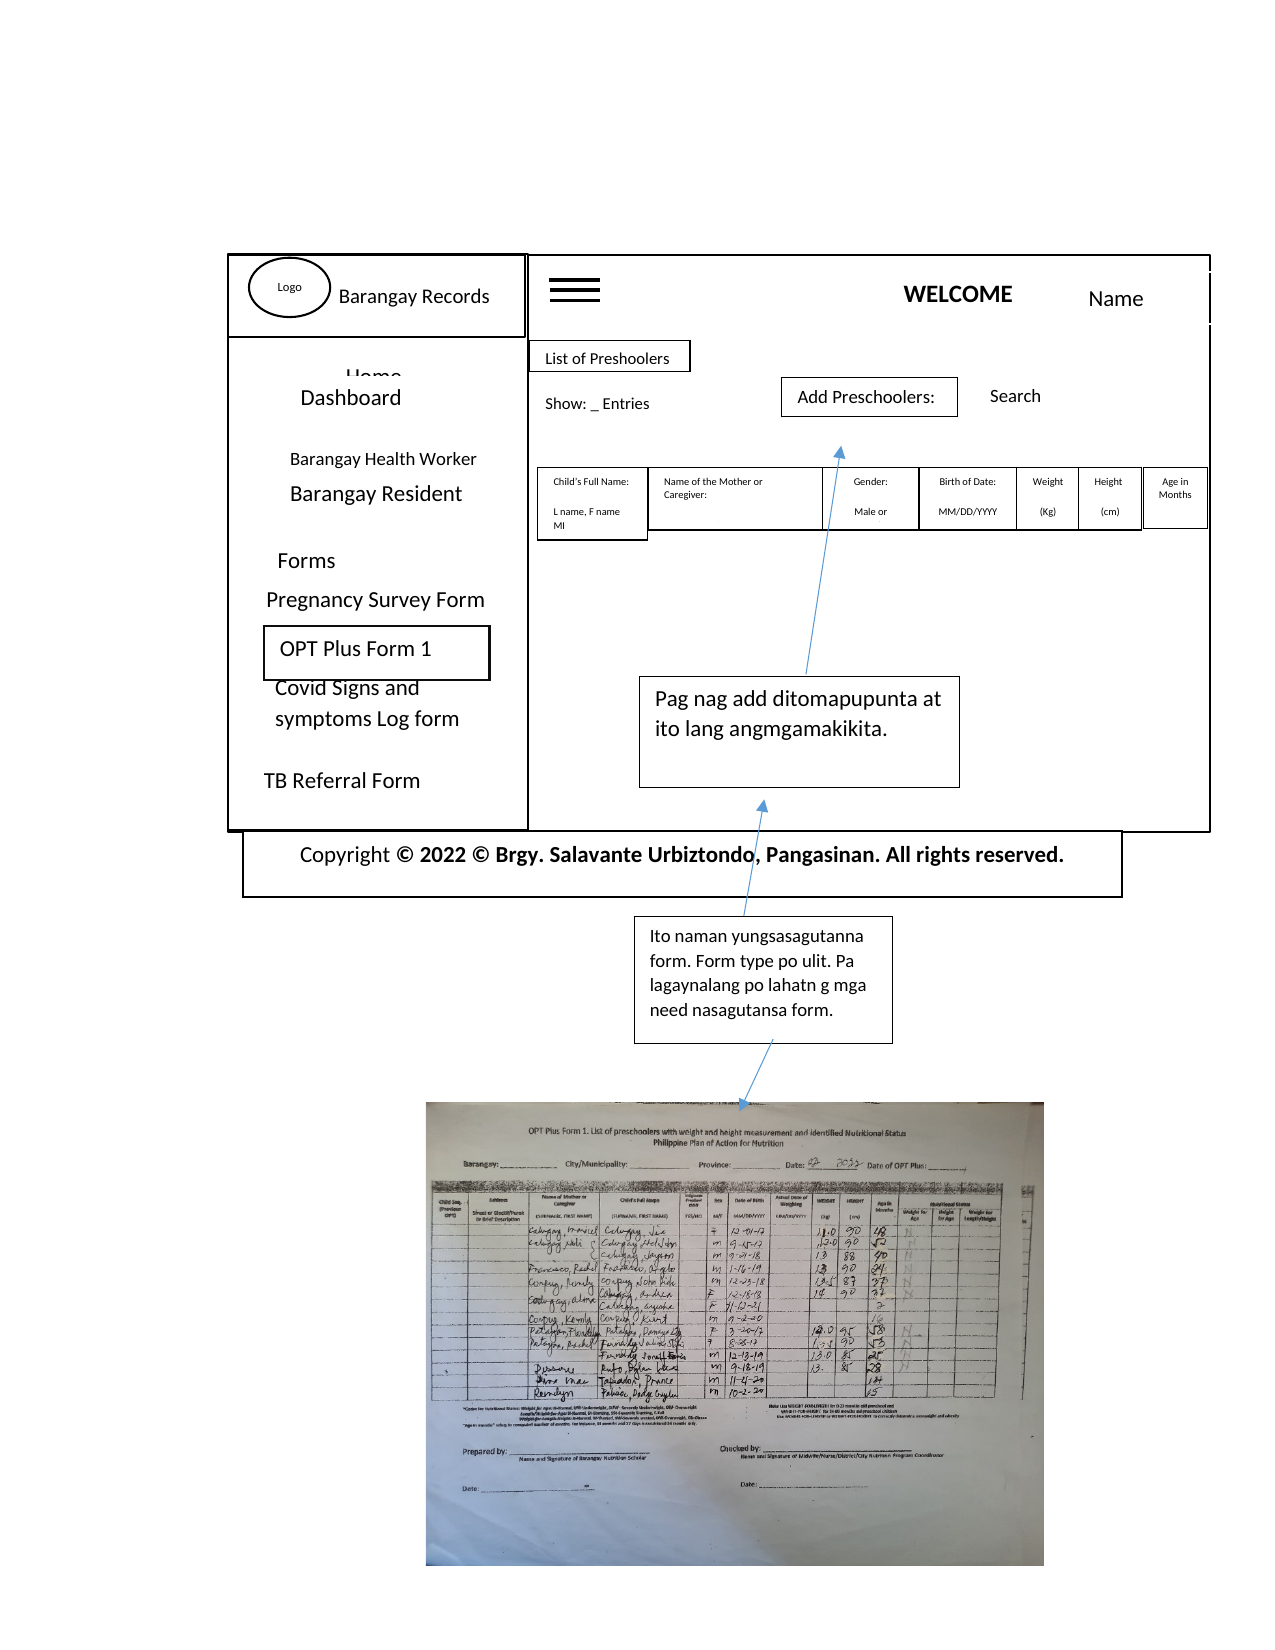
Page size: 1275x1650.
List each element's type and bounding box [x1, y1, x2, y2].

picture [425, 1102, 1044, 1566]
